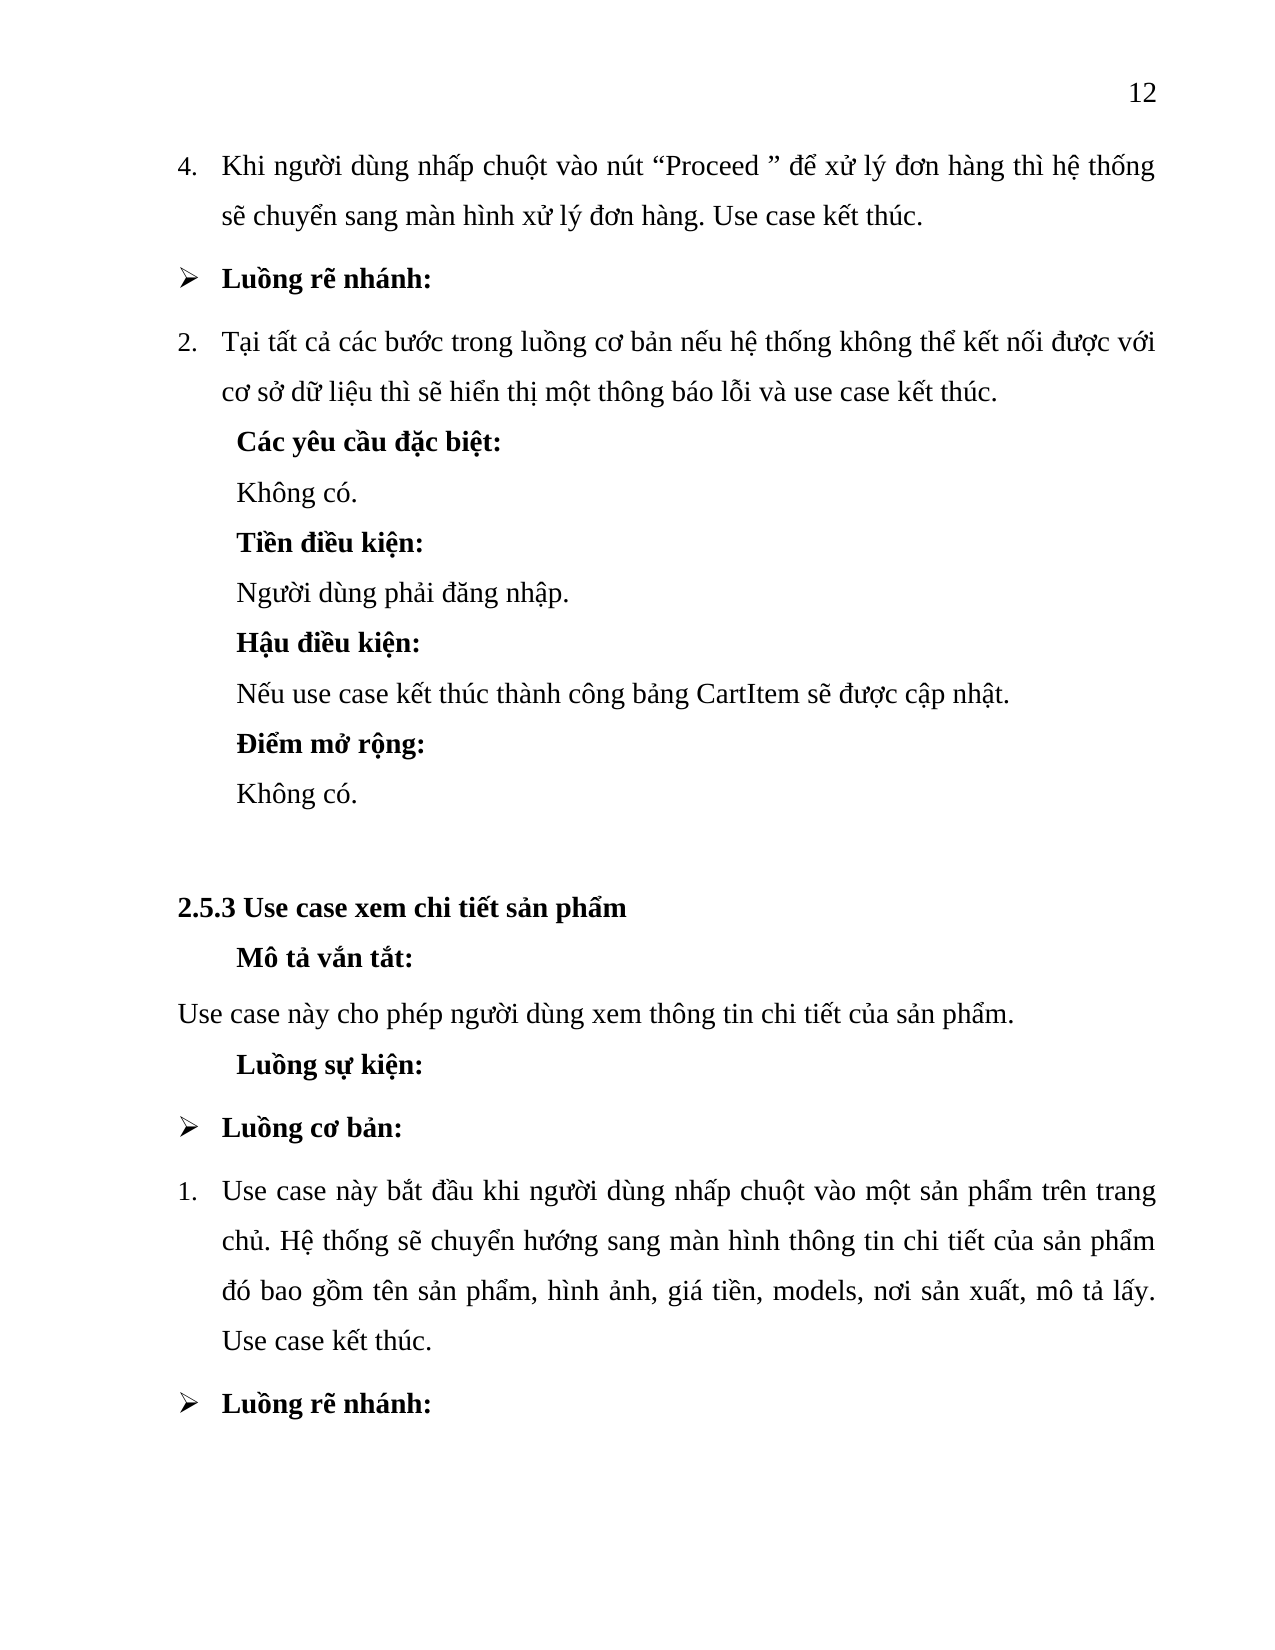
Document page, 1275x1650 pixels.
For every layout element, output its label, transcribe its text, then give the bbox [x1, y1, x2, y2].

subtitle 2.5.3 Use case xem chi tiết sản phẩm [177, 890, 1157, 923]
list Luồng rẽ nhánh: [177, 261, 1157, 294]
text Luồng sự kiện: [177, 1047, 1157, 1080]
text Các yêu cầu đặc biệt: [177, 424, 1157, 458]
text Không có. [236, 475, 1157, 508]
list Use case này bắt đầu khi người dùng nhấp chuột vào một sản phẩm trên trang chủ. Hệ thống sẽ chuyển hướng sang màn hình thông tin chi tiết của sản phẩm đó bao gồm tên sản phẩm, hình ảnh, giá tiền, models, nơi sản xuất, mô tả lấy. Use case kết thúc. [177, 1173, 1157, 1357]
list Luồng cơ bản: [177, 1110, 1157, 1143]
text Use case này cho phép người dùng xem thông tin chi tiết của sản phẩm. [177, 997, 1157, 1030]
text Nếu use case kết thúc thành công bảng CartItem sẽ được cập nhật. [236, 676, 1157, 709]
list Tại tất cả các bước trong luồng cơ bản nếu hệ thống không thể kết nối được với cơ sở dữ liệu thì sẽ hiển thị một thông báo lỗi và use case kết thúc. [177, 324, 1157, 408]
list Khi người dùng nhấp chuột vào nút “Proceed ” để xử lý đơn hàng thì hệ thống sẽ chuyển sang màn hình xử lý đơn hàng. Use case kết thúc. [177, 148, 1157, 232]
text Điểm mở rộng: [177, 726, 1157, 760]
list Luồng rẽ nhánh: [177, 1386, 1157, 1420]
text Hậu điều kiện: [177, 626, 1157, 659]
text Người dùng phải đăng nhập. [236, 575, 1157, 609]
text Mô tả vắn tắt: [177, 940, 1157, 973]
text Tiền điều kiện: [177, 525, 1157, 558]
text Không có. [177, 777, 1157, 810]
